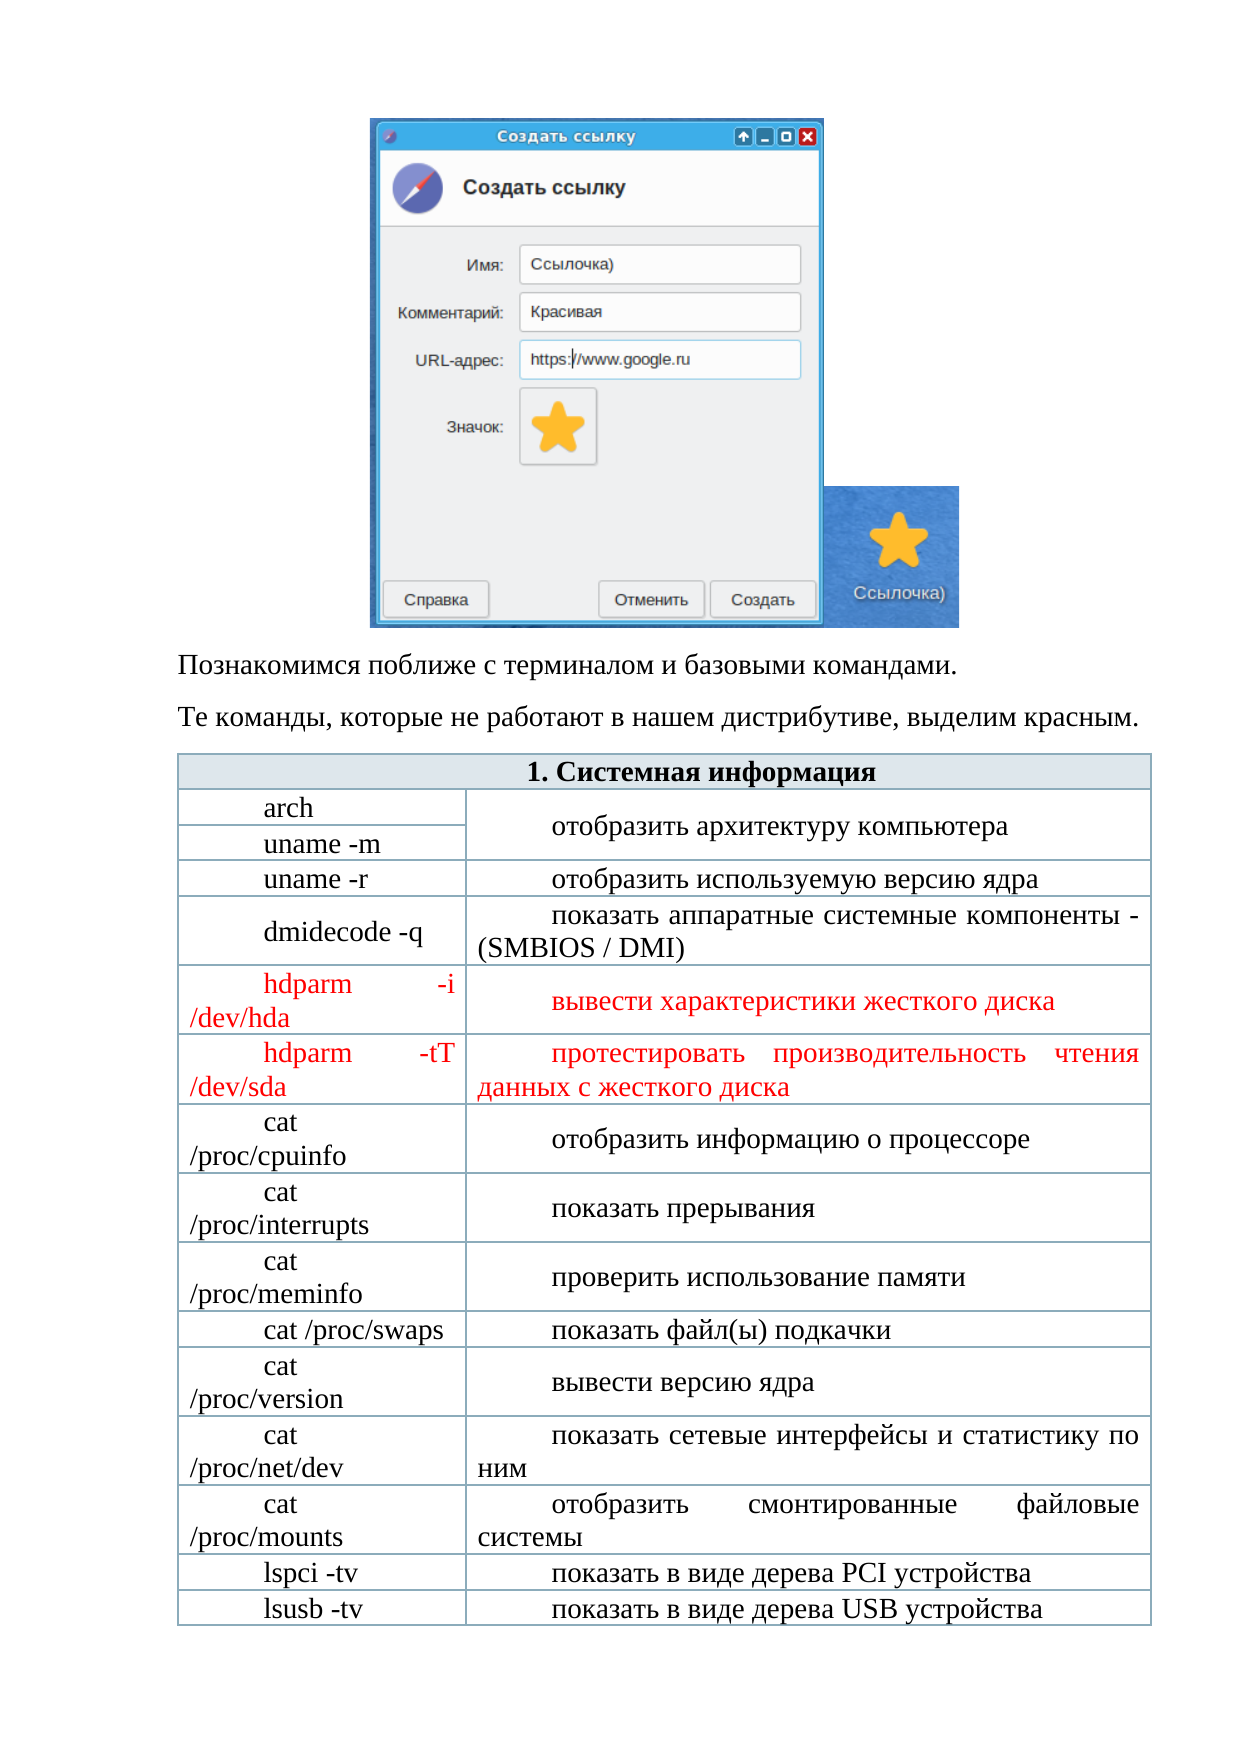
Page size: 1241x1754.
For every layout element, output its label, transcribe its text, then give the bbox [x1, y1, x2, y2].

table_cell отобразить архитектуру компьютера [467, 790, 1150, 859]
table_cell hdparm -i /dev/hda [179, 966, 465, 1033]
table_cell cat /proc/mounts [179, 1486, 465, 1553]
table_cell проверить использование памяти [467, 1243, 1150, 1310]
table_cell dmidecode -q [179, 897, 465, 964]
text Познакомимся поближе с терминалом и базовыми командами. [177, 647, 1152, 680]
table_cell отобразить используемую версию ядра [467, 861, 1150, 895]
table_cell отобразить смонтированные файловые системы [467, 1486, 1150, 1553]
table_header 1. Системная информация [179, 755, 1150, 788]
table_cell uname -r [179, 861, 465, 895]
table_cell arch [179, 790, 465, 824]
table_cell показать прерывания [467, 1174, 1150, 1241]
table_cell показать аппаратные системные компоненты - (SMBIOS / DMI) [467, 897, 1150, 964]
table_cell cat /proc/net/dev [179, 1417, 465, 1484]
table_cell показать файл(ы) подкачки [467, 1312, 1150, 1346]
table_cell lspci -tv [179, 1555, 465, 1589]
table_cell протестировать производительность чтения данных с жесткого диска [467, 1035, 1150, 1102]
table_cell hdparm -tT /dev/sda [179, 1035, 465, 1102]
table_cell вывести версию ядра [467, 1348, 1150, 1415]
table_cell отобразить информацию о процессоре [467, 1105, 1150, 1172]
table_cell показать в виде дерева USB устройства [467, 1591, 1150, 1624]
table_cell cat /proc/version [179, 1348, 465, 1415]
table_cell cat /proc/cpuinfo [179, 1105, 465, 1172]
table_cell lsusb -tv [179, 1591, 465, 1624]
table_cell cat /proc/meminfo [179, 1243, 465, 1310]
table_cell вывести характеристики жесткого диска [467, 966, 1150, 1033]
picture [369, 118, 960, 628]
table_cell uname -m [179, 826, 465, 859]
text Те команды, которые не работают в нашем дистрибутиве, выделим красным. [177, 699, 1152, 733]
table_cell показать в виде дерева PCI устройства [467, 1555, 1150, 1589]
table_cell cat /proc/swaps [179, 1312, 465, 1346]
table_cell показать сетевые интерфейсы и статистику по ним [467, 1417, 1150, 1484]
table_cell cat /proc/interrupts [179, 1174, 465, 1241]
